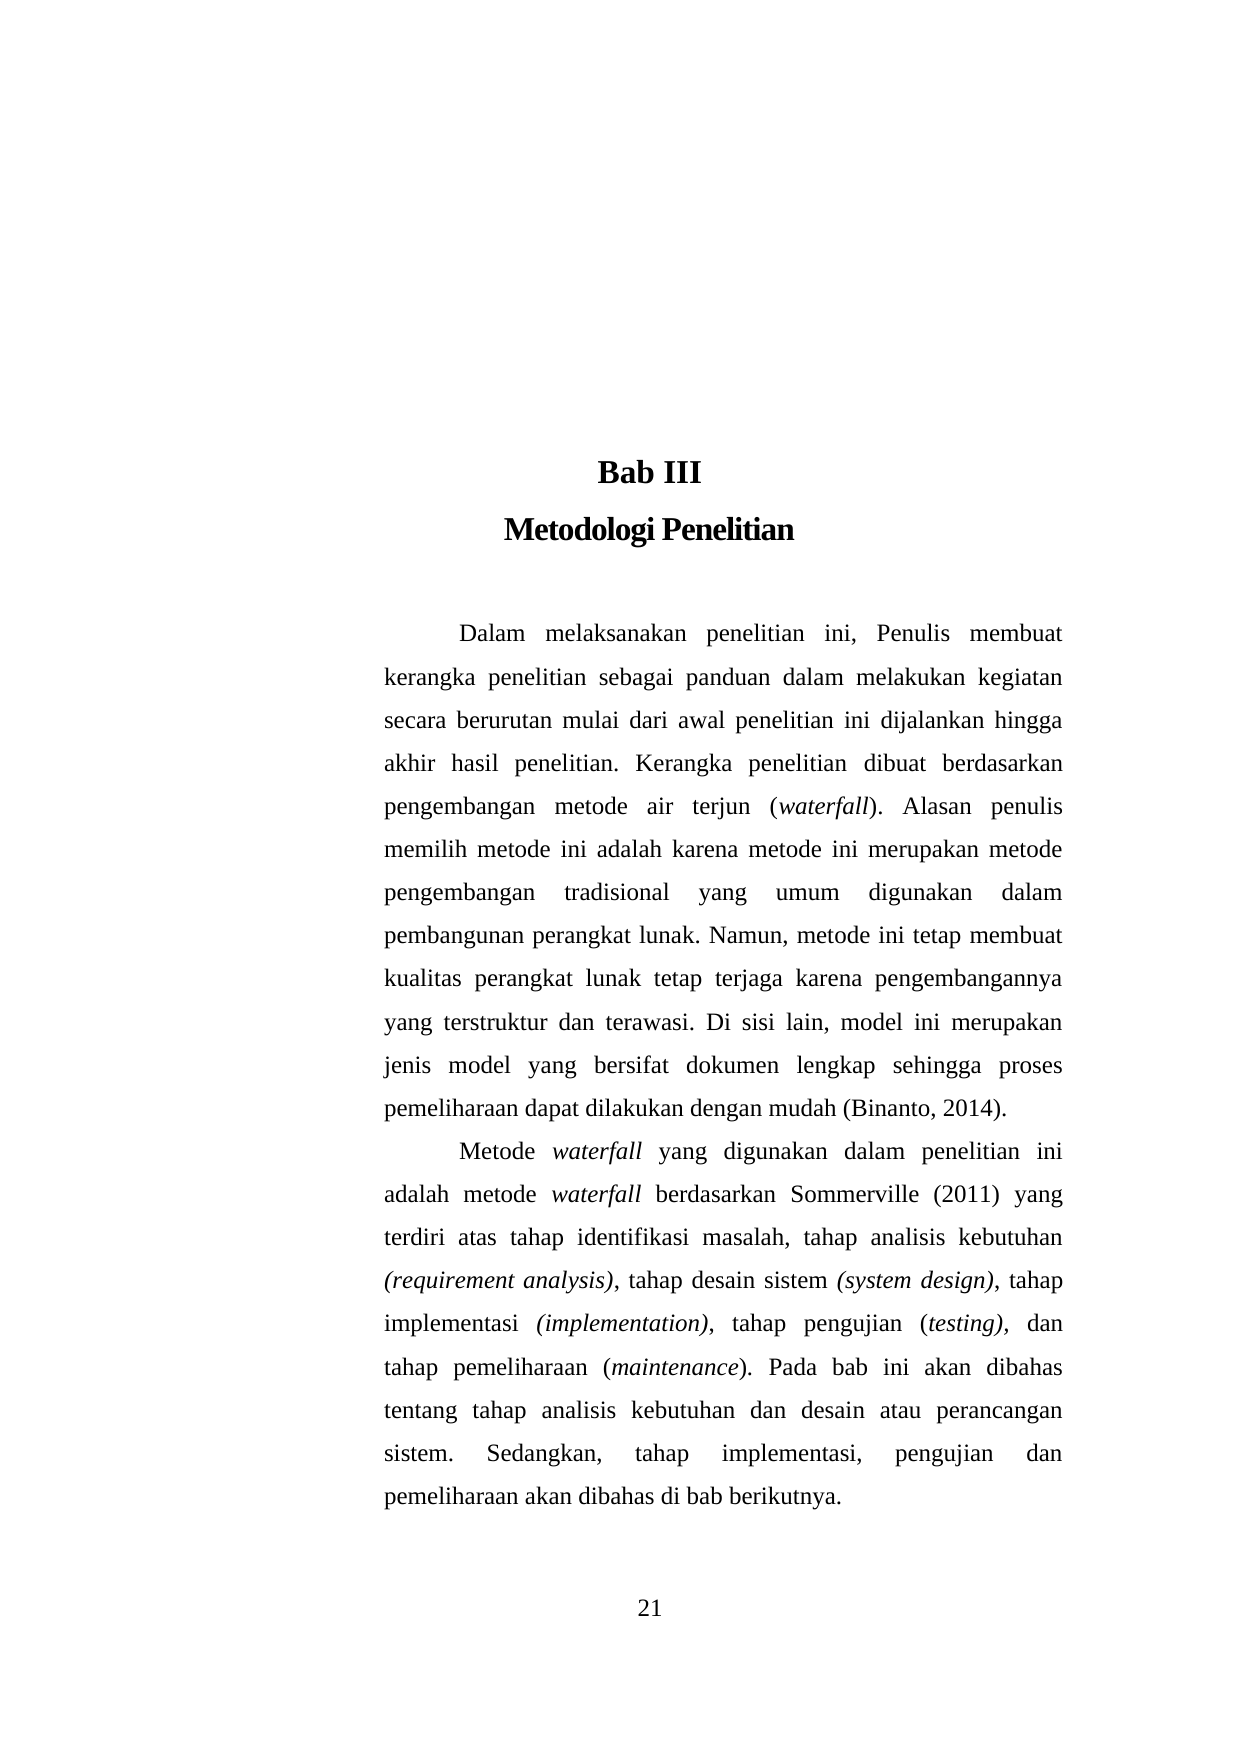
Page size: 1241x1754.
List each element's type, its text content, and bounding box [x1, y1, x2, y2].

text Metode waterfall yang digunakan dalam penelitian ini adalah metode waterfall berdasarkan Sommerville (2011) yang terdiri atas tahap identifikasi masalah, tahap analisis kebutuhan (requirement analysis), tahap desain sistem (system design), tahap implementasi (implementation), tahap pengujian (testing), dan tahap pemeliharaan (maintenance). Pada bab ini akan dibahas tentang tahap analisis kebutuhan dan desain atau perancangan sistem. Sedangkan, tahap implementasi, pengujian dan pemeliharaan akan dibahas di bab berikutnya. [384, 1136, 1063, 1510]
text Bab III [236, 452, 1063, 490]
subtitle Metodologi Penelitian [191, 509, 1063, 548]
text Dalam melaksanakan penelitian ini, Penulis membuat kerangka penelitian sebagai panduan dalam melakukan kegiatan secara berurutan mulai dari awal penelitian ini dijalankan hingga akhir hasil penelitian. Kerangka penelitian dibuat berdasarkan pengembangan metode air terjun (waterfall). Alasan penulis memilih metode ini adalah karena metode ini merupakan metode pengembangan tradisional yang umum digunakan dalam pembangunan perangkat lunak. Namun, metode ini tetap membuat kualitas perangkat lunak tetap terjaga karena pengembangannya yang terstruktur dan terawasi. Di sisi lain, model ini merupakan jenis model yang bersifat dokumen lengkap sehingga proses pemeliharaan dapat dilakukan dengan mudah (Binanto, 2014). [384, 618, 1063, 1122]
